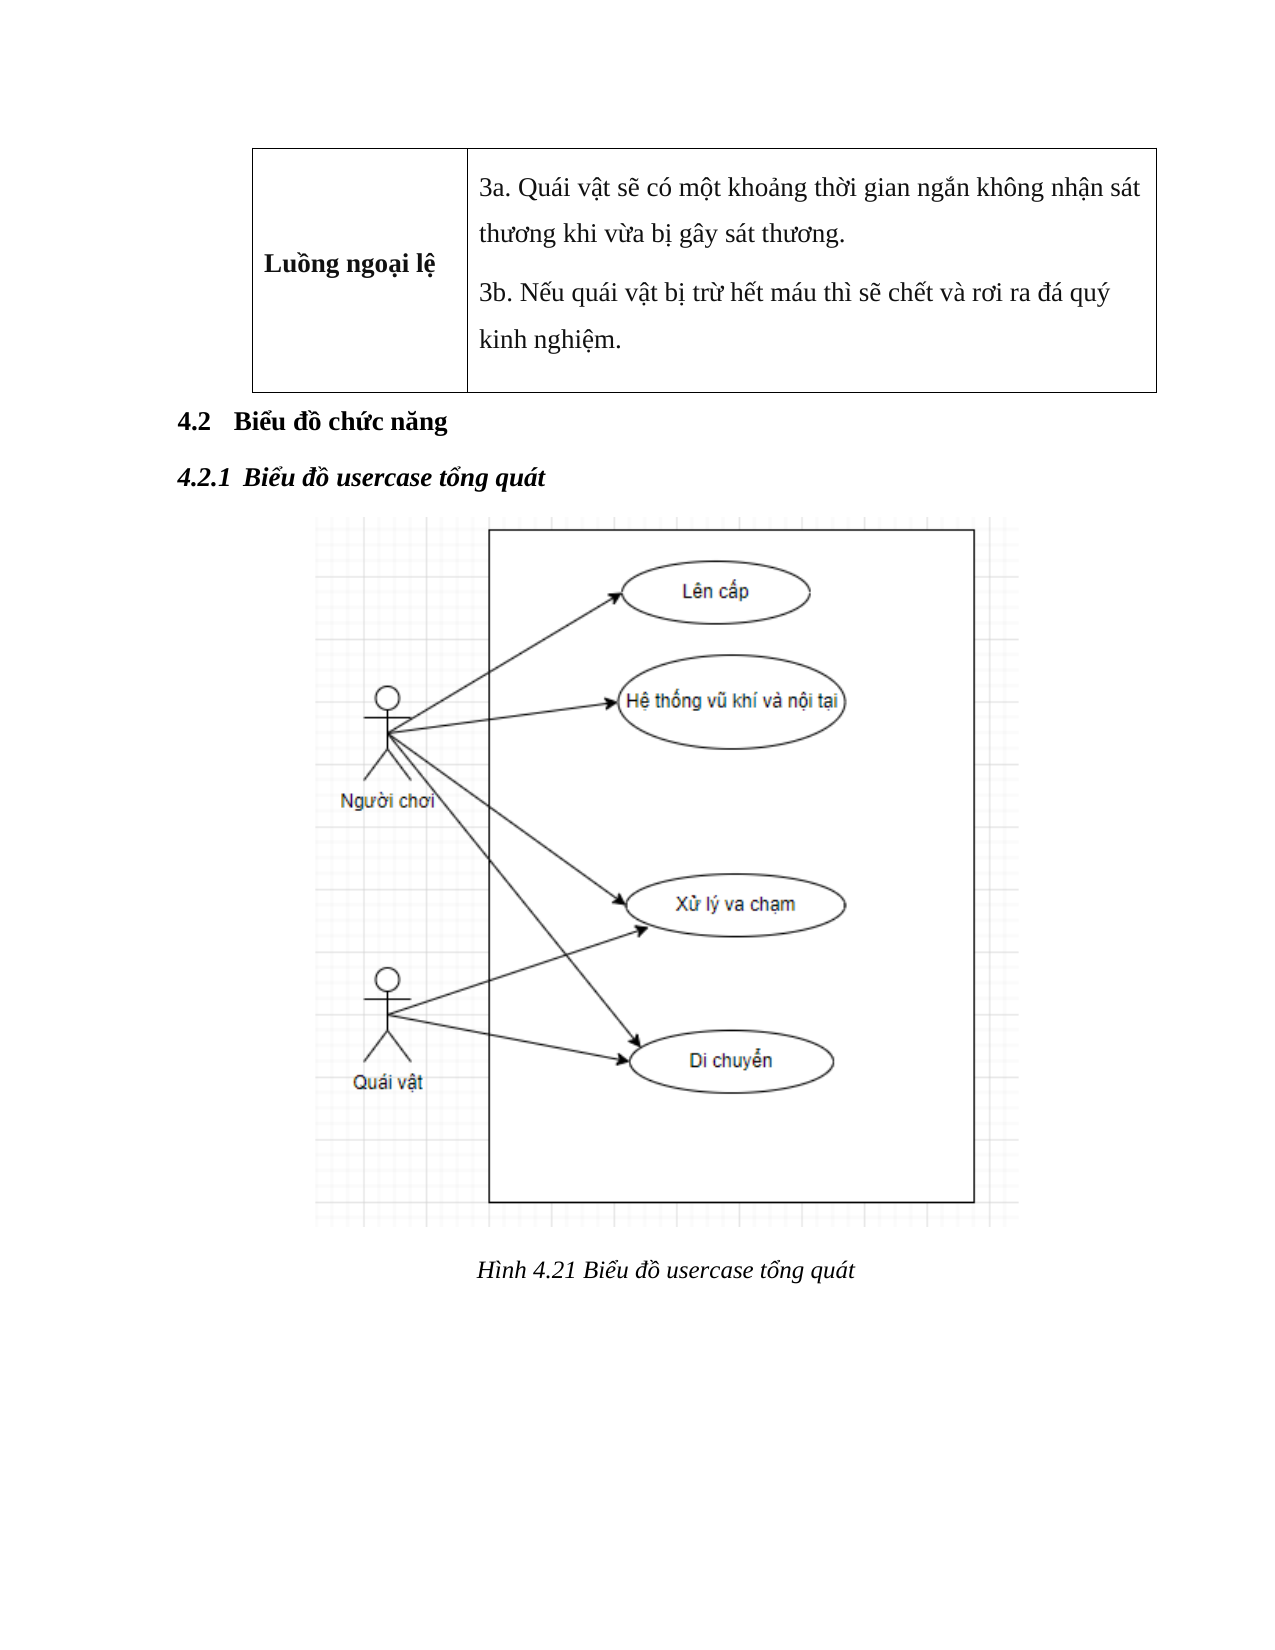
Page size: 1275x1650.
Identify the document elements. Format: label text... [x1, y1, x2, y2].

table_cell 3a. Quái vật sẽ có một khoảng thời gian ngắn không nhận sát thương khi vừa bị gây sát thương. 3b. Nếu quái vật bị trừ hết máu thì sẽ chết và rơi ra đá quý kinh nghiệm. [468, 149, 1156, 392]
picture [315, 517, 1019, 1227]
table_cell Luồng ngoại lệ [253, 149, 467, 392]
subtitle Biểu đồ usercase tổng quát [177, 461, 1157, 493]
subtitle Biểu đồ chức năng [177, 405, 1157, 436]
